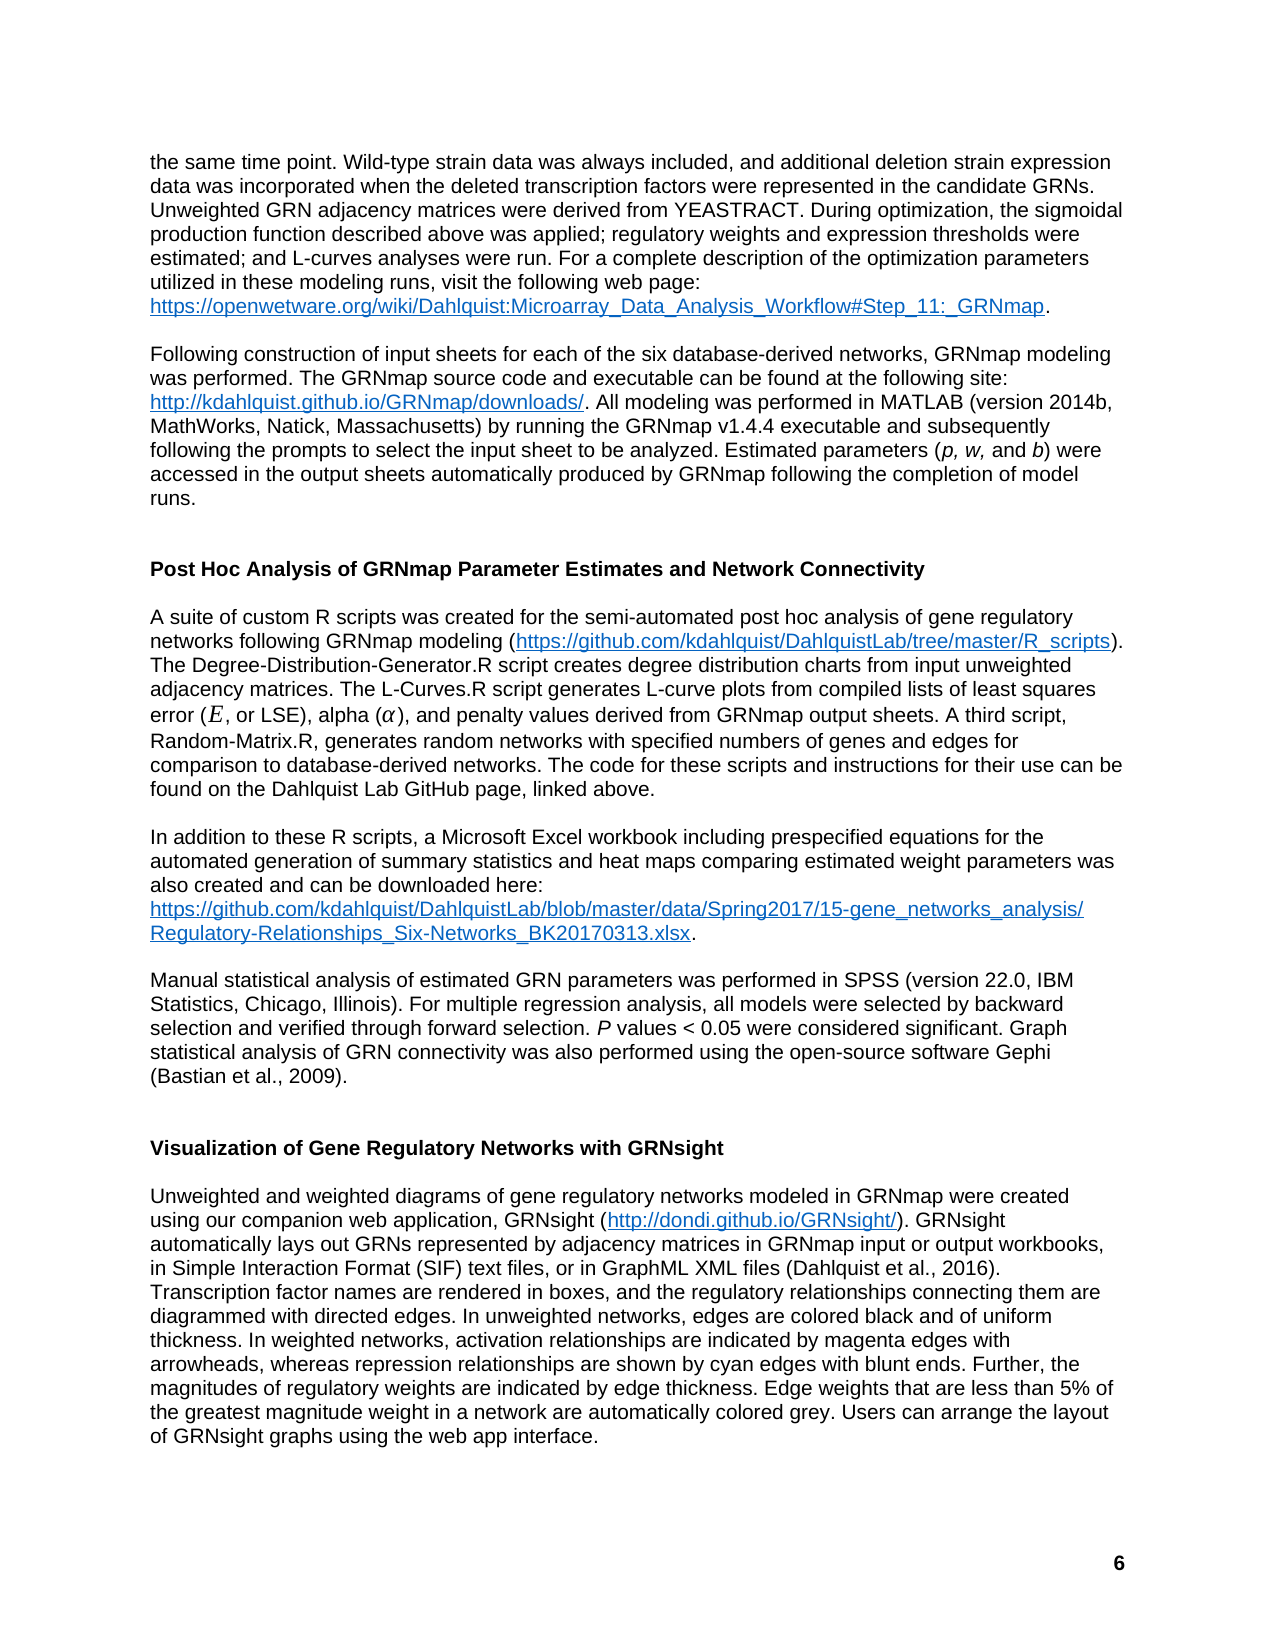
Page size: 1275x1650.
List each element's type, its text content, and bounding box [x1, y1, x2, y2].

text Manual statistical analysis of estimated GRN parameters was performed in SPSS (version 22.0, IBM Statistics, Chicago, Illinois). For multiple regression analysis, all models were selected by backward selection and verified through forward selection. P values < 0.05 were considered significant. Graph statistical analysis of GRN connectivity was also performed using the open-source software Gephi (Bastian et al., 2009). [150, 968, 1125, 1088]
text In addition to these R scripts, a Microsoft Excel workbook including prespecified equations for the automated generation of summary statistics and heat maps comparing estimated weight parameters was also created and can be downloaded here: https://github.com/kdahlquist/DahlquistLab/blob/master/data/Spring2017/15-gene_networks_analysis/Regulatory-Relationships_Six-Networks_BK20170313.xlsx. [150, 824, 1125, 944]
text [150, 150, 1125, 318]
text A suite of custom R scripts was created for the semi-automated post hoc analysis of gene regulatory networks following GRNmap modeling (https://github.com/kdahlquist/DahlquistLab/tree/master/R_scripts). The Degree-Distribution-Generator.R script creates degree distribution charts from input unweighted adjacency matrices. The L-Curves.R script generates L-curve plots from compiled lists of least squares error (, or LSE), alpha (), and penalty values derived from GRNmap output sheets. A third script, Random-Matrix.R, generates random networks with specified numbers of genes and edges for comparison to database-derived networks. The code for these scripts and instructions for their use can be found on the Dahlquist Lab GitHub page, linked above. [150, 605, 1125, 801]
text Unweighted and weighted diagrams of gene regulatory networks modeled in GRNmap were created using our companion web application, GRNsight (http://dondi.github.io/GRNsight/). GRNsight automatically lays out GRNs represented by adjacency matrices in GRNmap input or output workbooks, in Simple Interaction Format (SIF) text files, or in GraphML XML files (Dahlquist et al., 2016). Transcription factor names are rendered in boxes, and the regulatory relationships connecting them are diagrammed with directed edges. In unweighted networks, edges are colored black and of uniform thickness. In weighted networks, activation relationships are indicated by magenta edges with arrowheads, whereas repression relationships are shown by cyan edges with blunt ends. Further, the magnitudes of regulatory weights are indicated by edge thickness. Edge weights that are less than 5% of the greatest magnitude weight in a network are automatically colored grey. Users can arrange the layout of GRNsight graphs using the web app interface. [150, 1184, 1125, 1447]
text Following construction of input sheets for each of the six database-derived networks, GRNmap modeling was performed. The GRNmap source code and executable can be found at the following site: http://kdahlquist.github.io/GRNmap/downloads/. All modeling was performed in MATLAB (version 2014b, MathWorks, Natick, Massachusetts) by running the GRNmap v1.4.4 executable and subsequently following the prompts to select the input sheet to be analyzed. Estimated parameters (p, w, and b) were accessed in the output sheets automatically produced by GRNmap following the completion of model runs. [150, 342, 1125, 509]
text Post Hoc Analysis of GRNmap Parameter Estimates and Network Connectivity [150, 557, 1125, 581]
text Visualization of Gene Regulatory Networks with GRNsight [150, 1136, 1125, 1160]
